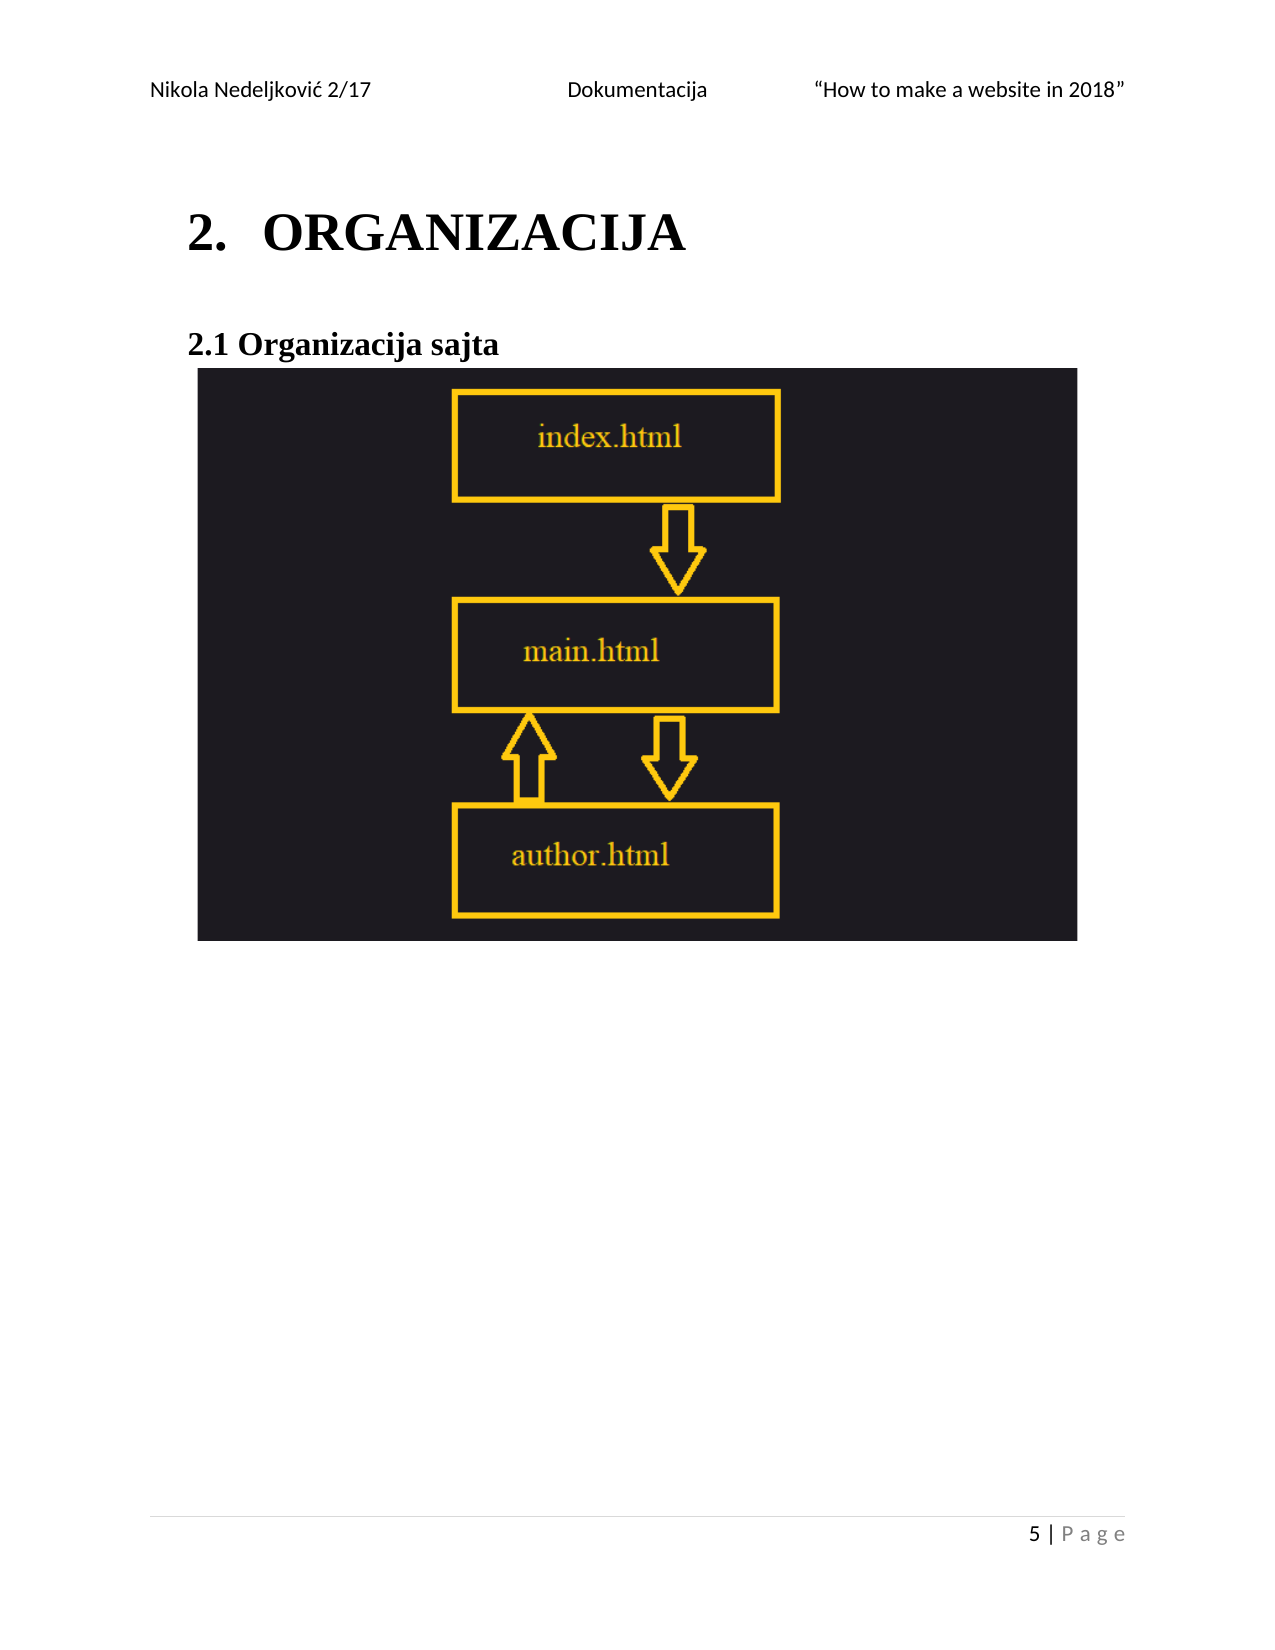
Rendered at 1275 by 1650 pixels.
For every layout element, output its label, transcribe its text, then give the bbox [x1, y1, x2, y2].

picture [197, 368, 1078, 941]
subtitle Organizacija sajta [187, 324, 1125, 363]
subtitle ORGANIZACIJA [187, 200, 1125, 262]
